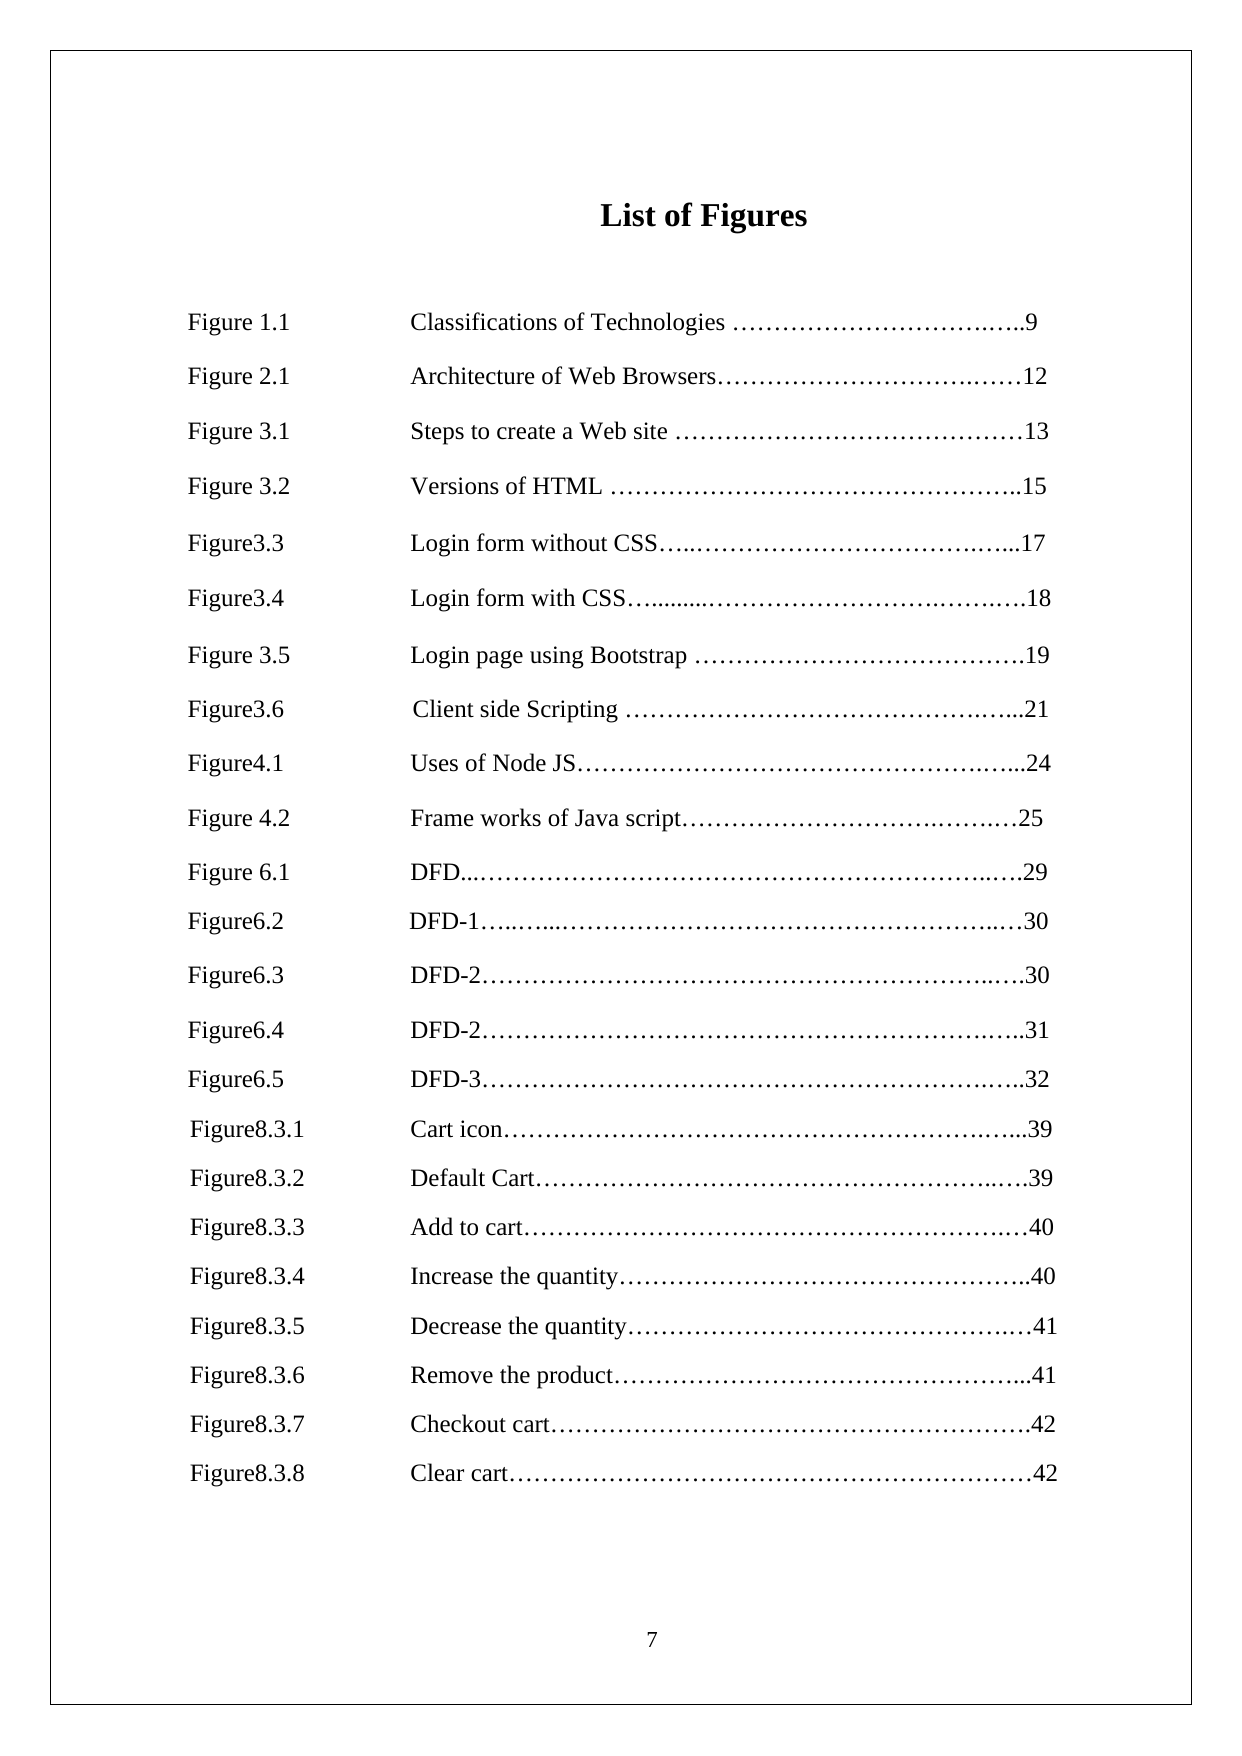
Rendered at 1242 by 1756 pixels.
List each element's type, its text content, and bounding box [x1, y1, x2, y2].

text Figure8.3.4 Increase the quantity…………………………………………..40 [146, 1261, 1158, 1290]
text List of Figures [336, 195, 980, 233]
text Figure3.4 Login form with CSS….........……………………….…….….18 [187, 583, 1158, 612]
text Figure6.5 DFD-3…………………………………………………….…..32 [187, 1064, 1158, 1093]
text Figure8.3.3 Add to cart………………………………………………….…40 [146, 1212, 1158, 1241]
text Figure8.3.7 Checkout cart………………………………………………….42 [146, 1409, 1158, 1438]
text Figure6.4 DFD-2…………………………………………………….…..31 [187, 1015, 1158, 1044]
text Figure3.6 Client side Scripting …………………………………….…...21 [187, 694, 1158, 723]
text Figure8.3.6 Remove the product…………………………………………...41 [146, 1360, 1158, 1389]
text Figure3.3 Login form without CSS…..…………………………….…...17 [187, 528, 1158, 557]
text Figure6.2 DFD-1…..…...……………………………………………..…30 [187, 906, 1158, 935]
text Figure8.3.1 Cart icon………………………………………………….…...39 [146, 1114, 1158, 1142]
text Figure6.3 DFD-2……………………………………………………..….30 [187, 961, 1158, 989]
text Figure8.3.8 Clear cart………………………………………………………42 [146, 1458, 1158, 1487]
text Figure 3.5 Login page using Bootstrap ………………………………….19 [187, 641, 1158, 669]
text Figure 1.1 Classifications of Technologies ………………………….…..9 [187, 307, 1158, 336]
text Figure 3.2 Versions of HTML …………………………………………..15 [187, 471, 1158, 499]
text Figure 6.1 DFD...……………………………………………………..….29 [187, 857, 1158, 886]
text Figure 4.2 Frame works of Java script………………………….…….…25 [187, 803, 1158, 832]
text Figure 3.1 Steps to create a Web site ……………………………………13 [187, 416, 1158, 445]
text Figure4.1 Uses of Node JS………………………………………….…...24 [187, 748, 1158, 777]
text Figure 2.1 Architecture of Web Browsers………………………….……12 [187, 361, 1158, 390]
text Figure8.3.2 Default Cart………………………………………………..….39 [146, 1163, 1158, 1192]
text Figure8.3.5 Decrease the quantity……………………………………….…41 [146, 1311, 1158, 1339]
